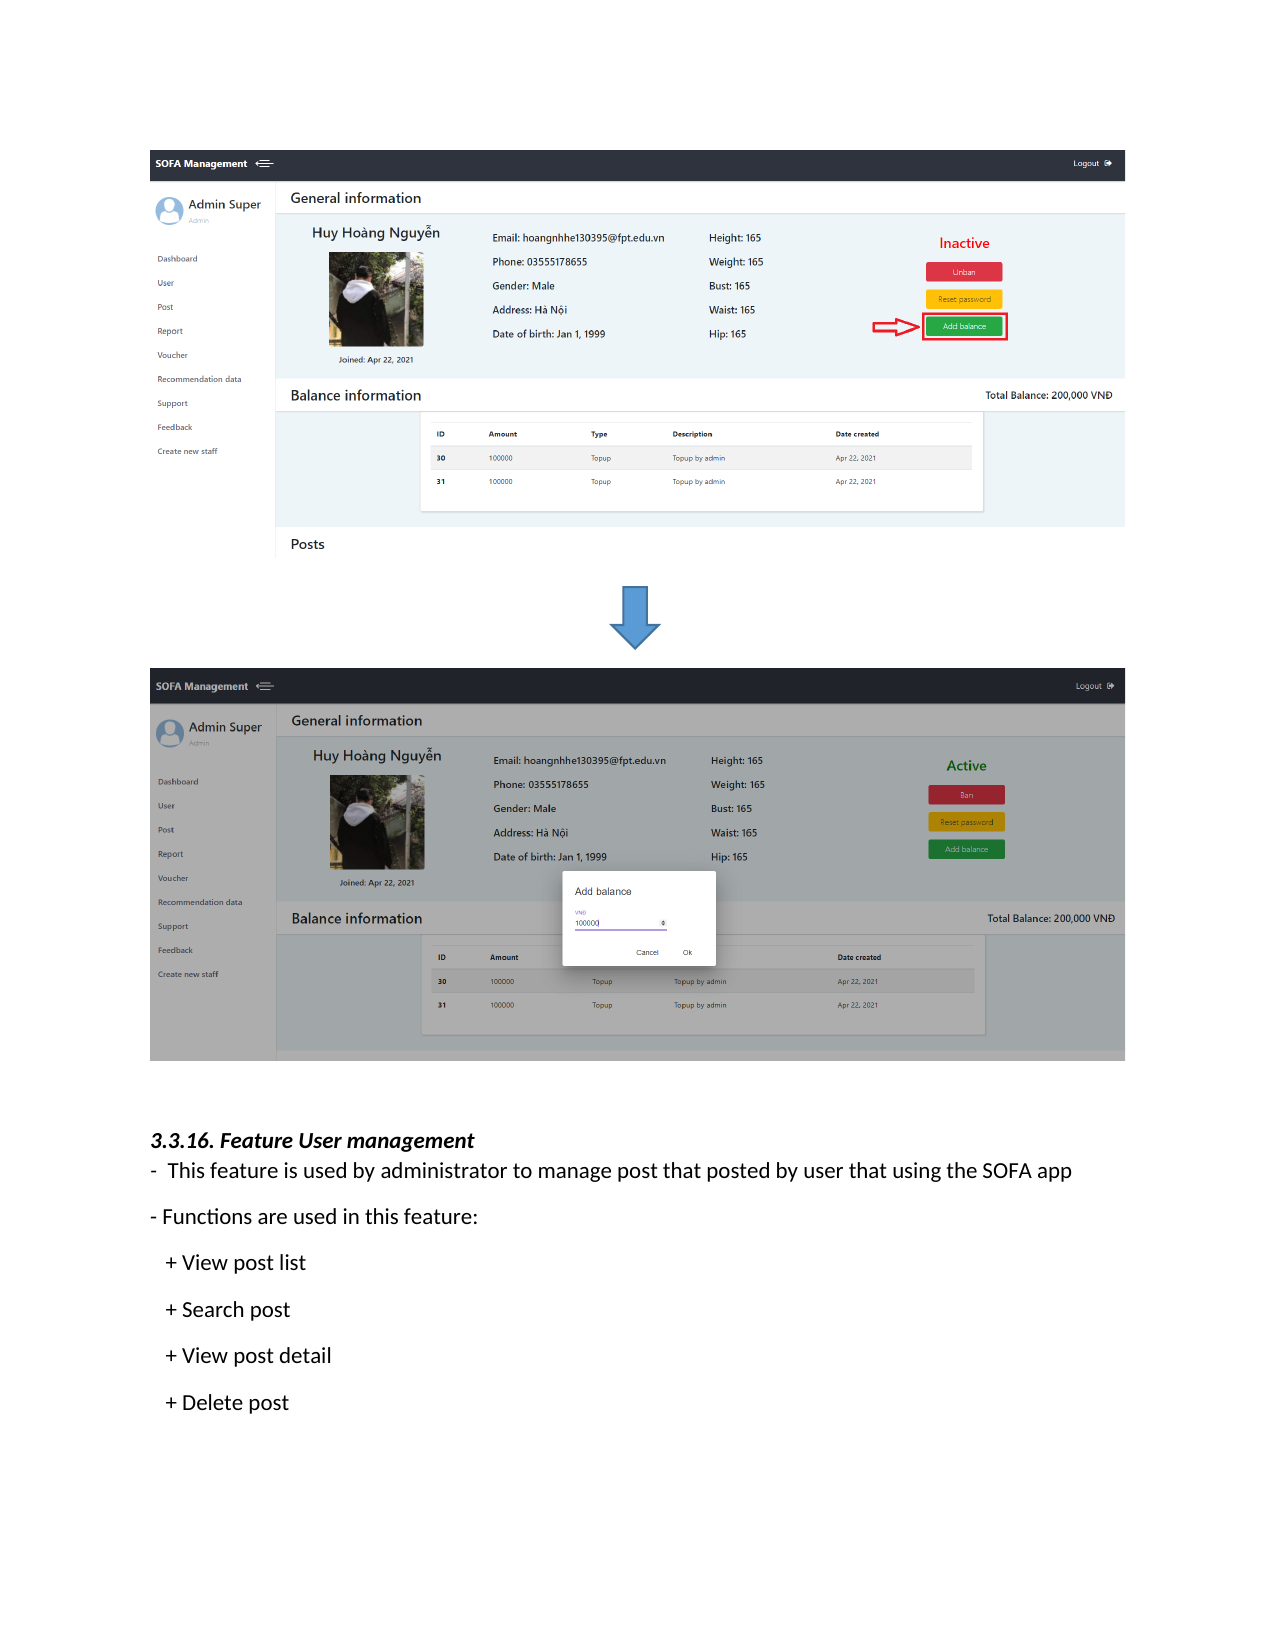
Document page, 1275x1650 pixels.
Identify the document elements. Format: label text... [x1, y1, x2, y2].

text + Delete post [150, 1388, 1125, 1416]
subtitle 3.3.16. Feature User management [150, 1126, 1125, 1154]
text - Functions are used in this feature: [150, 1202, 1125, 1230]
text + View post detail [150, 1341, 1125, 1369]
picture [150, 668, 1125, 1061]
text + Search post [150, 1295, 1125, 1323]
picture [150, 150, 1125, 558]
text + View post list [150, 1248, 1125, 1277]
text - This feature is used by administrator to manage post that posted by user that using the SOFA app [150, 1156, 1125, 1184]
